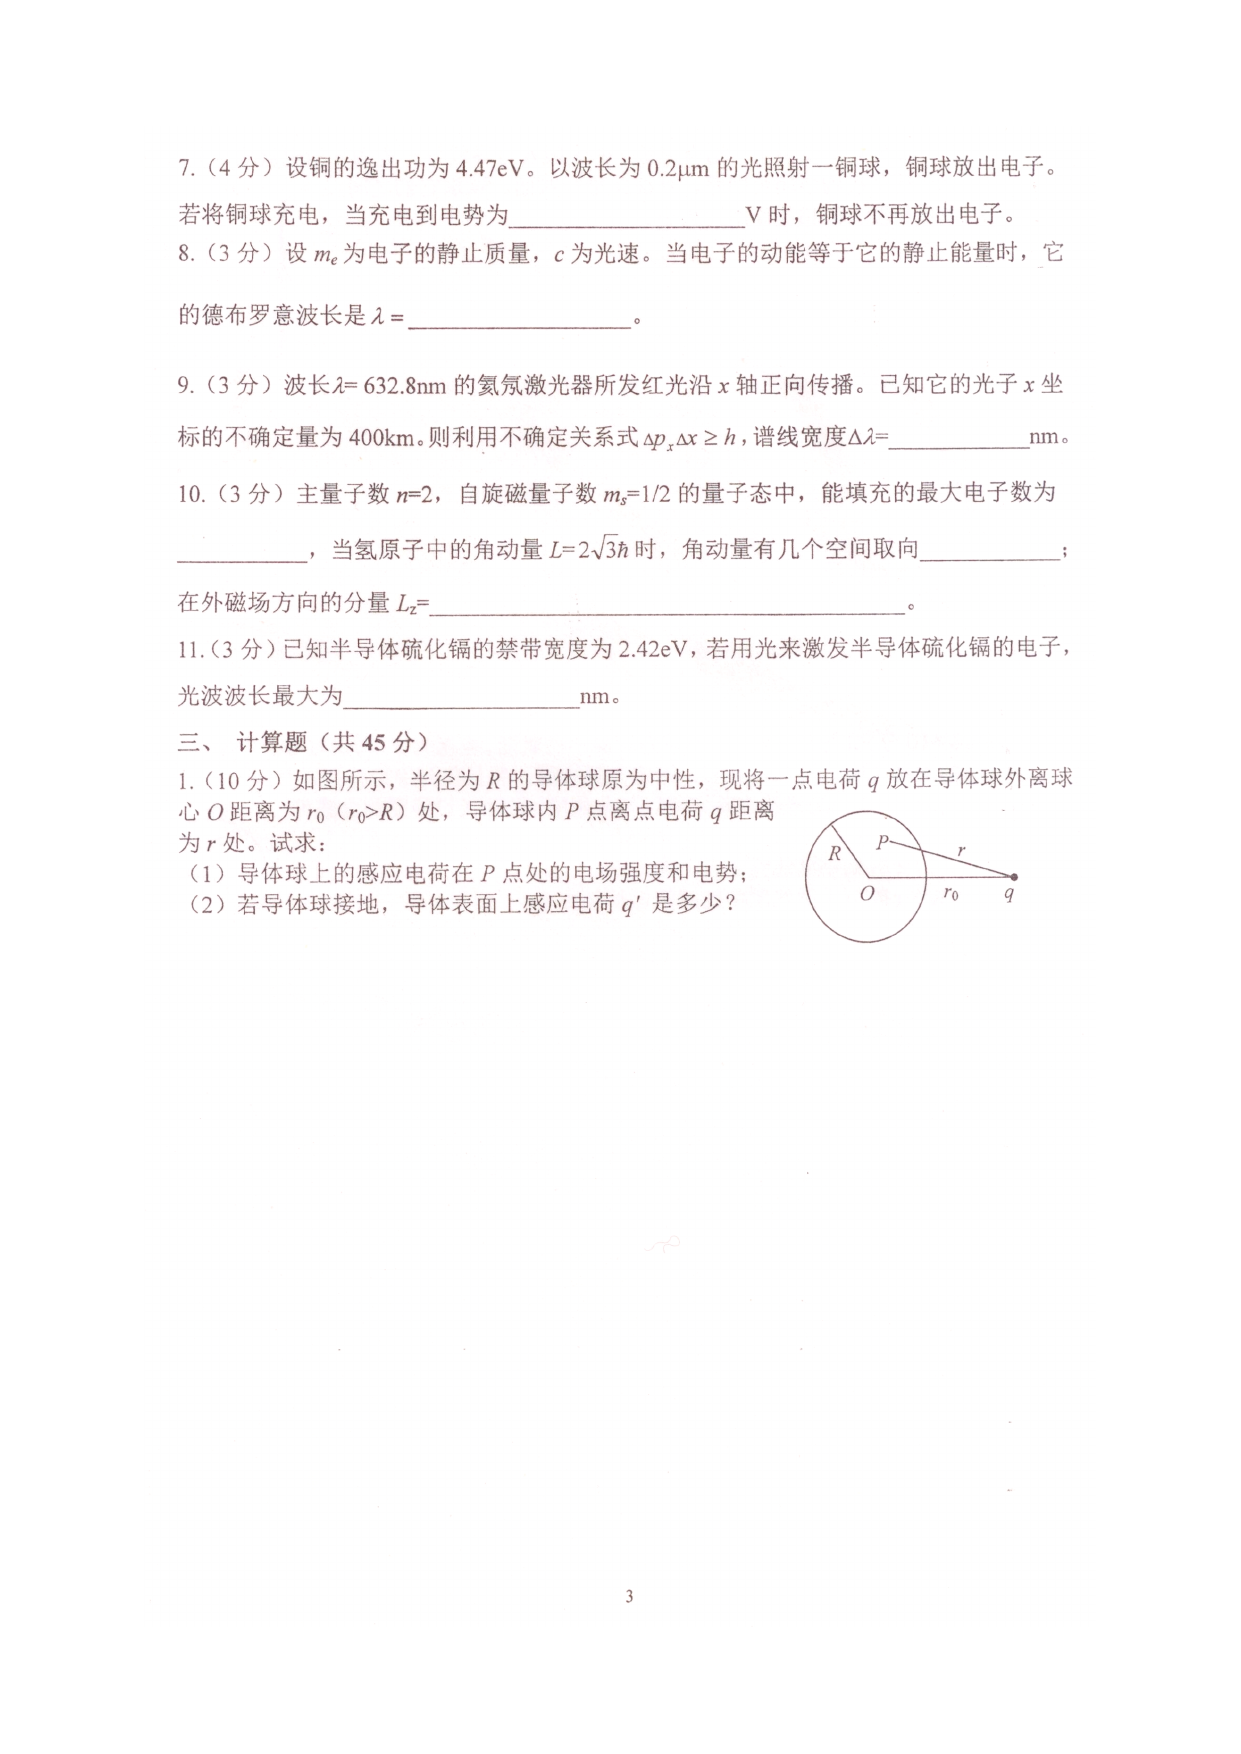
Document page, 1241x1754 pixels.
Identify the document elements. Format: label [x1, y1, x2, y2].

picture [144, 126, 1097, 1627]
